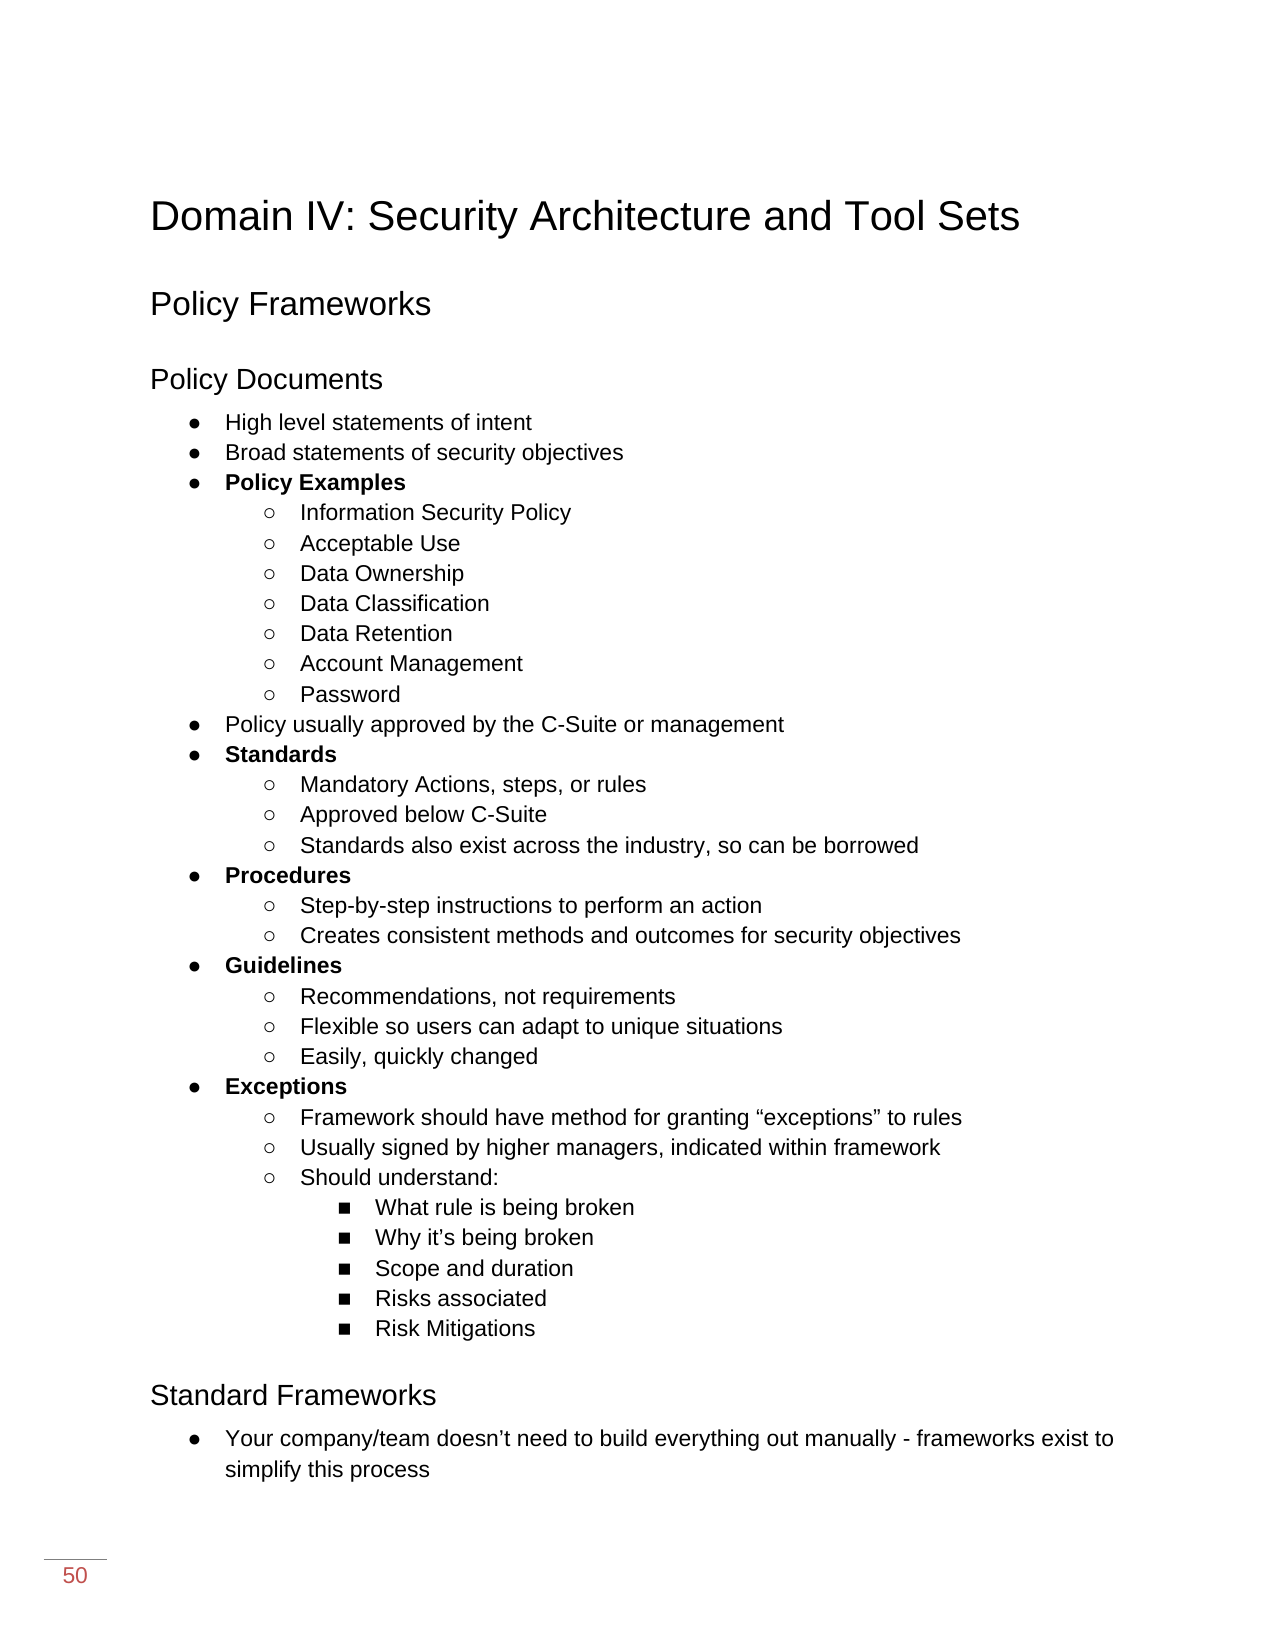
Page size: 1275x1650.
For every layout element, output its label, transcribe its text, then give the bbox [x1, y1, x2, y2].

list Approved below C-Suite [262, 801, 1125, 828]
subtitle Policy Frameworks [150, 284, 1125, 323]
list Password [262, 681, 1125, 707]
list Data Classification [262, 590, 1125, 616]
list Step-by-step instructions to perform an action [262, 892, 1125, 918]
list Policy usually approved by the C-Suite or management [187, 711, 1125, 737]
list Should understand: [262, 1164, 1125, 1190]
list High level statements of intent [187, 409, 1125, 435]
list Why it’s being broken [337, 1224, 1125, 1251]
subtitle Domain IV: Security Architecture and Tool Sets [150, 192, 1125, 239]
list Data Ownership [262, 560, 1125, 586]
list Your company/team doesn’t need to build everything out manually - frameworks exist to simplify this process [187, 1425, 1125, 1482]
list Policy Examples [187, 469, 1125, 495]
list Recommendations, not requirements [262, 983, 1125, 1009]
list Creates consistent methods and outcomes for security objectives [262, 922, 1125, 948]
list Risks associated [337, 1285, 1125, 1311]
list Standards also exist across the industry, so can be borrowed [262, 832, 1125, 858]
list Framework should have method for granting “exceptions” to rules [262, 1103, 1125, 1130]
list Risk Mitigations [337, 1315, 1125, 1341]
list Account Management [262, 650, 1125, 677]
list Information Security Policy [262, 499, 1125, 526]
list Procedures [187, 862, 1125, 888]
list Data Retention [262, 620, 1125, 646]
list Flexible so users can adapt to unique situations [262, 1013, 1125, 1039]
list Broad statements of security objectives [187, 439, 1125, 465]
list Exceptions [187, 1073, 1125, 1099]
subtitle Standard Frameworks [150, 1378, 1125, 1412]
list Mandatory Actions, steps, or rules [262, 771, 1125, 797]
list What rule is being broken [337, 1194, 1125, 1220]
subtitle Policy Documents [150, 362, 1125, 395]
list Easily, quickly changed [262, 1043, 1125, 1069]
list Scope and duration [337, 1254, 1125, 1281]
list Guidelines [187, 952, 1125, 979]
list Standards [187, 741, 1125, 767]
list Usually signed by higher managers, indicated within framework [262, 1134, 1125, 1160]
list Acceptable Use [262, 529, 1125, 556]
